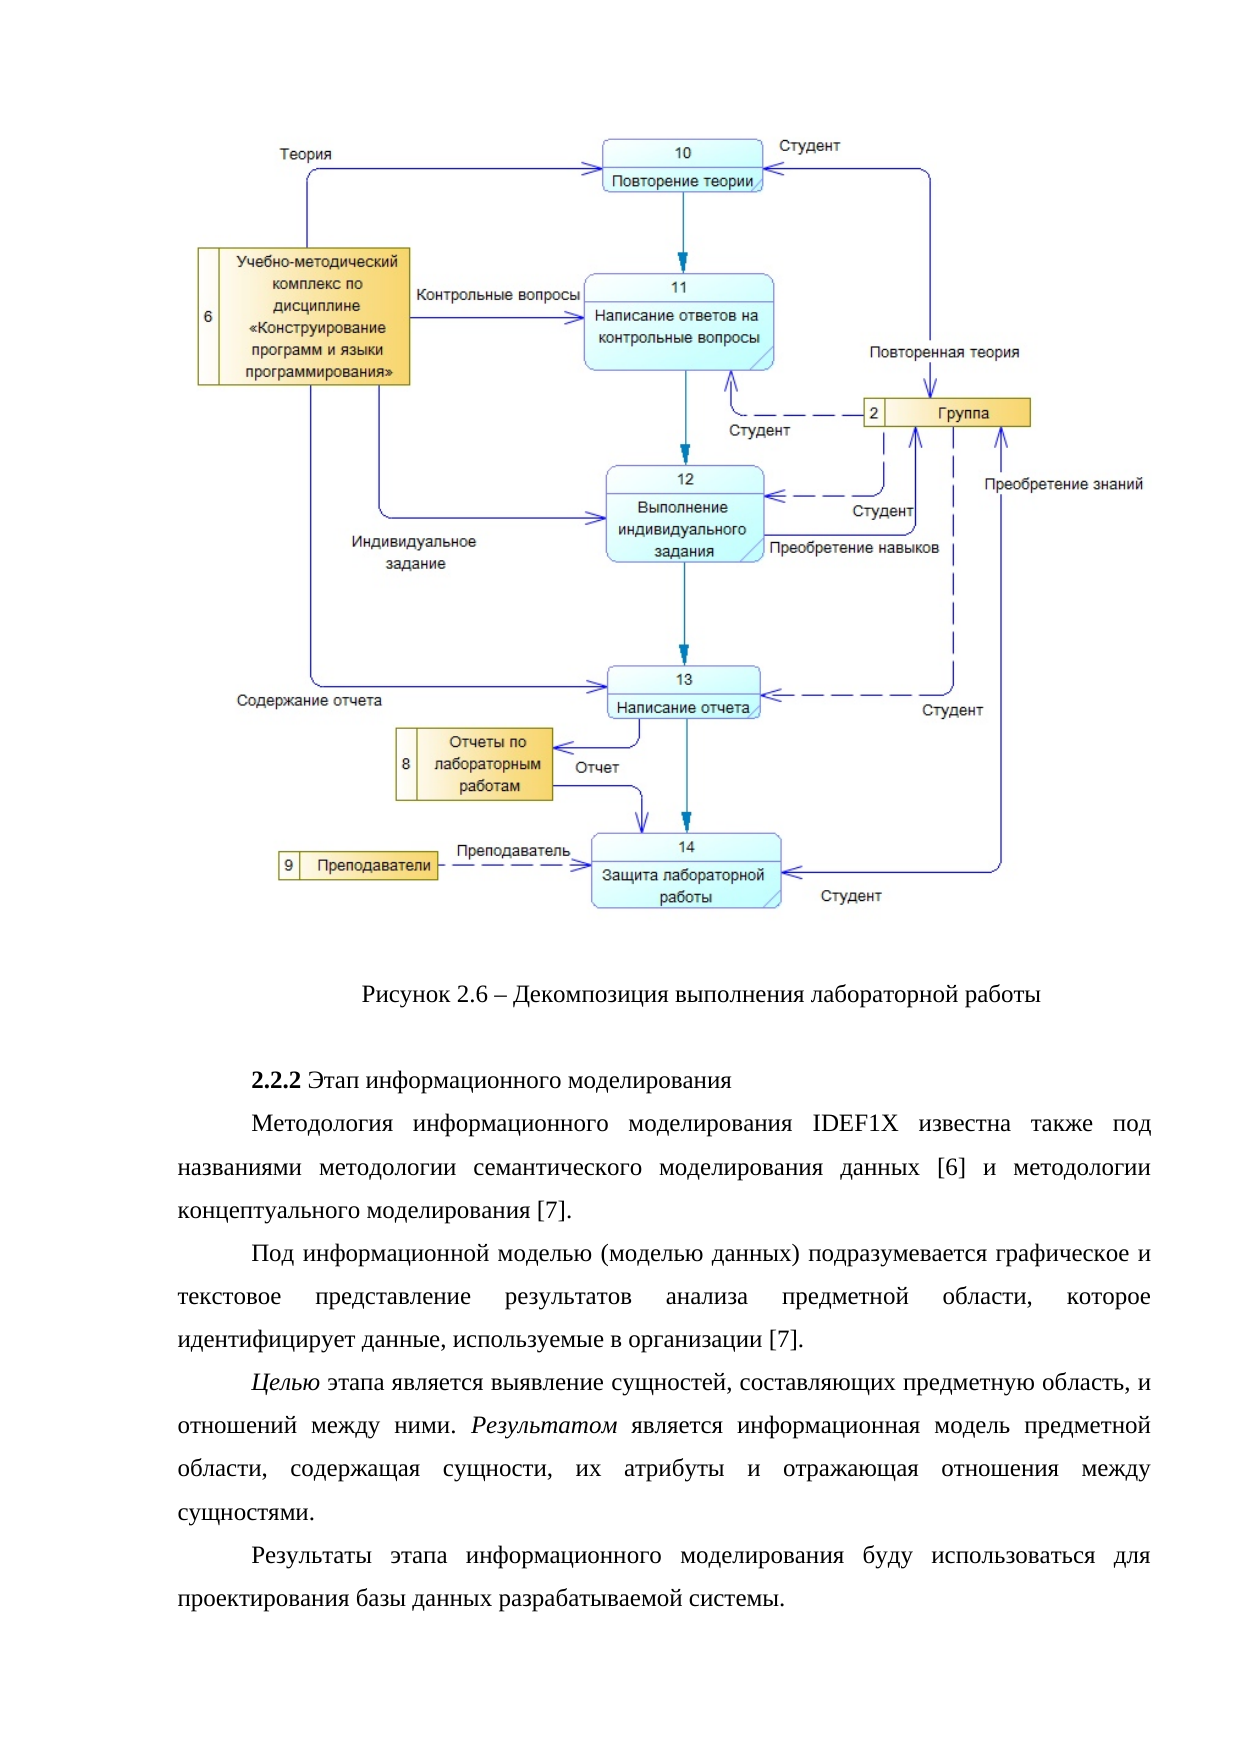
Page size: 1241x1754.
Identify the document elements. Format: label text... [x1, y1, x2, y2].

text Под информационной моделью (моделью данных) подразумевается графическое и текстовое представление результатов анализа предметной области, которое идентифицирует данные, используемые в организации [7]. [177, 1238, 1152, 1353]
picture [177, 118, 1152, 922]
text Методология информационного моделирования IDEF1X известна также под названиями методологии семантического моделирования данных [6] и методологии концептуального моделирования [7]. [177, 1108, 1152, 1223]
text Целью этапа является выявление сущностей, составляющих предметную область, и отношений между ними. Результатом является информационная модель предметной области, содержащая сущности, их атрибуты и отражающая отношения между сущностями. [177, 1367, 1152, 1525]
text 2.2.2 Этап информационного моделирования [177, 1065, 1152, 1094]
text Результаты этапа информационного моделирования буду использоваться для проектирования базы данных разрабатываемой системы. [177, 1540, 1152, 1612]
text Рисунок 2.6 – Декомпозиция выполнения лабораторной работы [177, 979, 1152, 1008]
